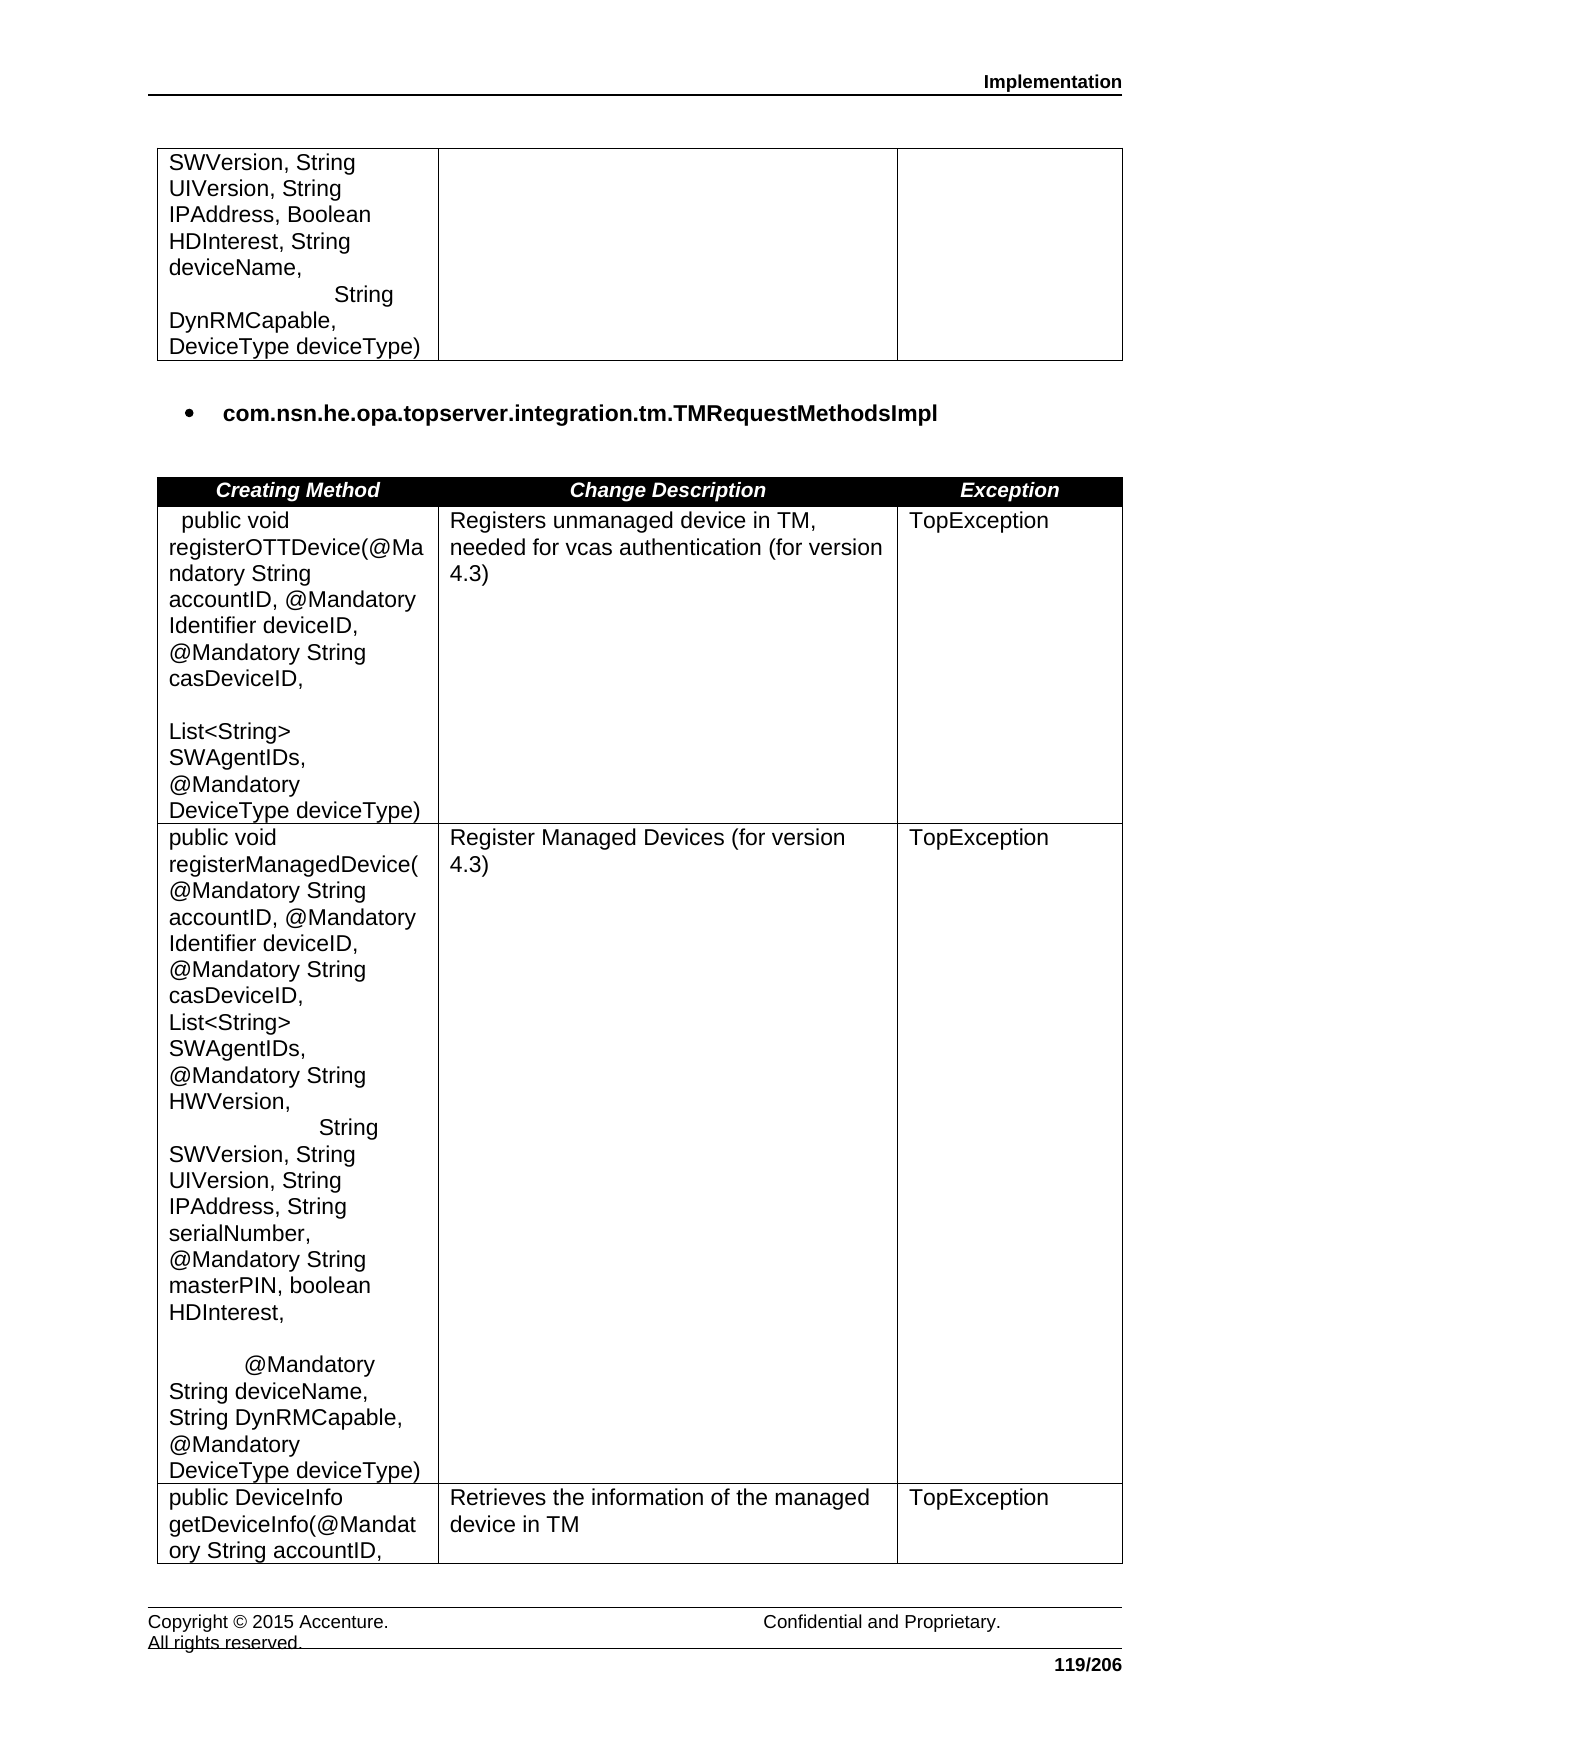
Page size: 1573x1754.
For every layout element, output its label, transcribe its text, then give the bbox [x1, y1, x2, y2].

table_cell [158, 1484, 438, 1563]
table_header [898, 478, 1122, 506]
list com.nsn.he.opa.topserver.integration.tm.TMRequestMethodsImpl [185, 399, 1122, 426]
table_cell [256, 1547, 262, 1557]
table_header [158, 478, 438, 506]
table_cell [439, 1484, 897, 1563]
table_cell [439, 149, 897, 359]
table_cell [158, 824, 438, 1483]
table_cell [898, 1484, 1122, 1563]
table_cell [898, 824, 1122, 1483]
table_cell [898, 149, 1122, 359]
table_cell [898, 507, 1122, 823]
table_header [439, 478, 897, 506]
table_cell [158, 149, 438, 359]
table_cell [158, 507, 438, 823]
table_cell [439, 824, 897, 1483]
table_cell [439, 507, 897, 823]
